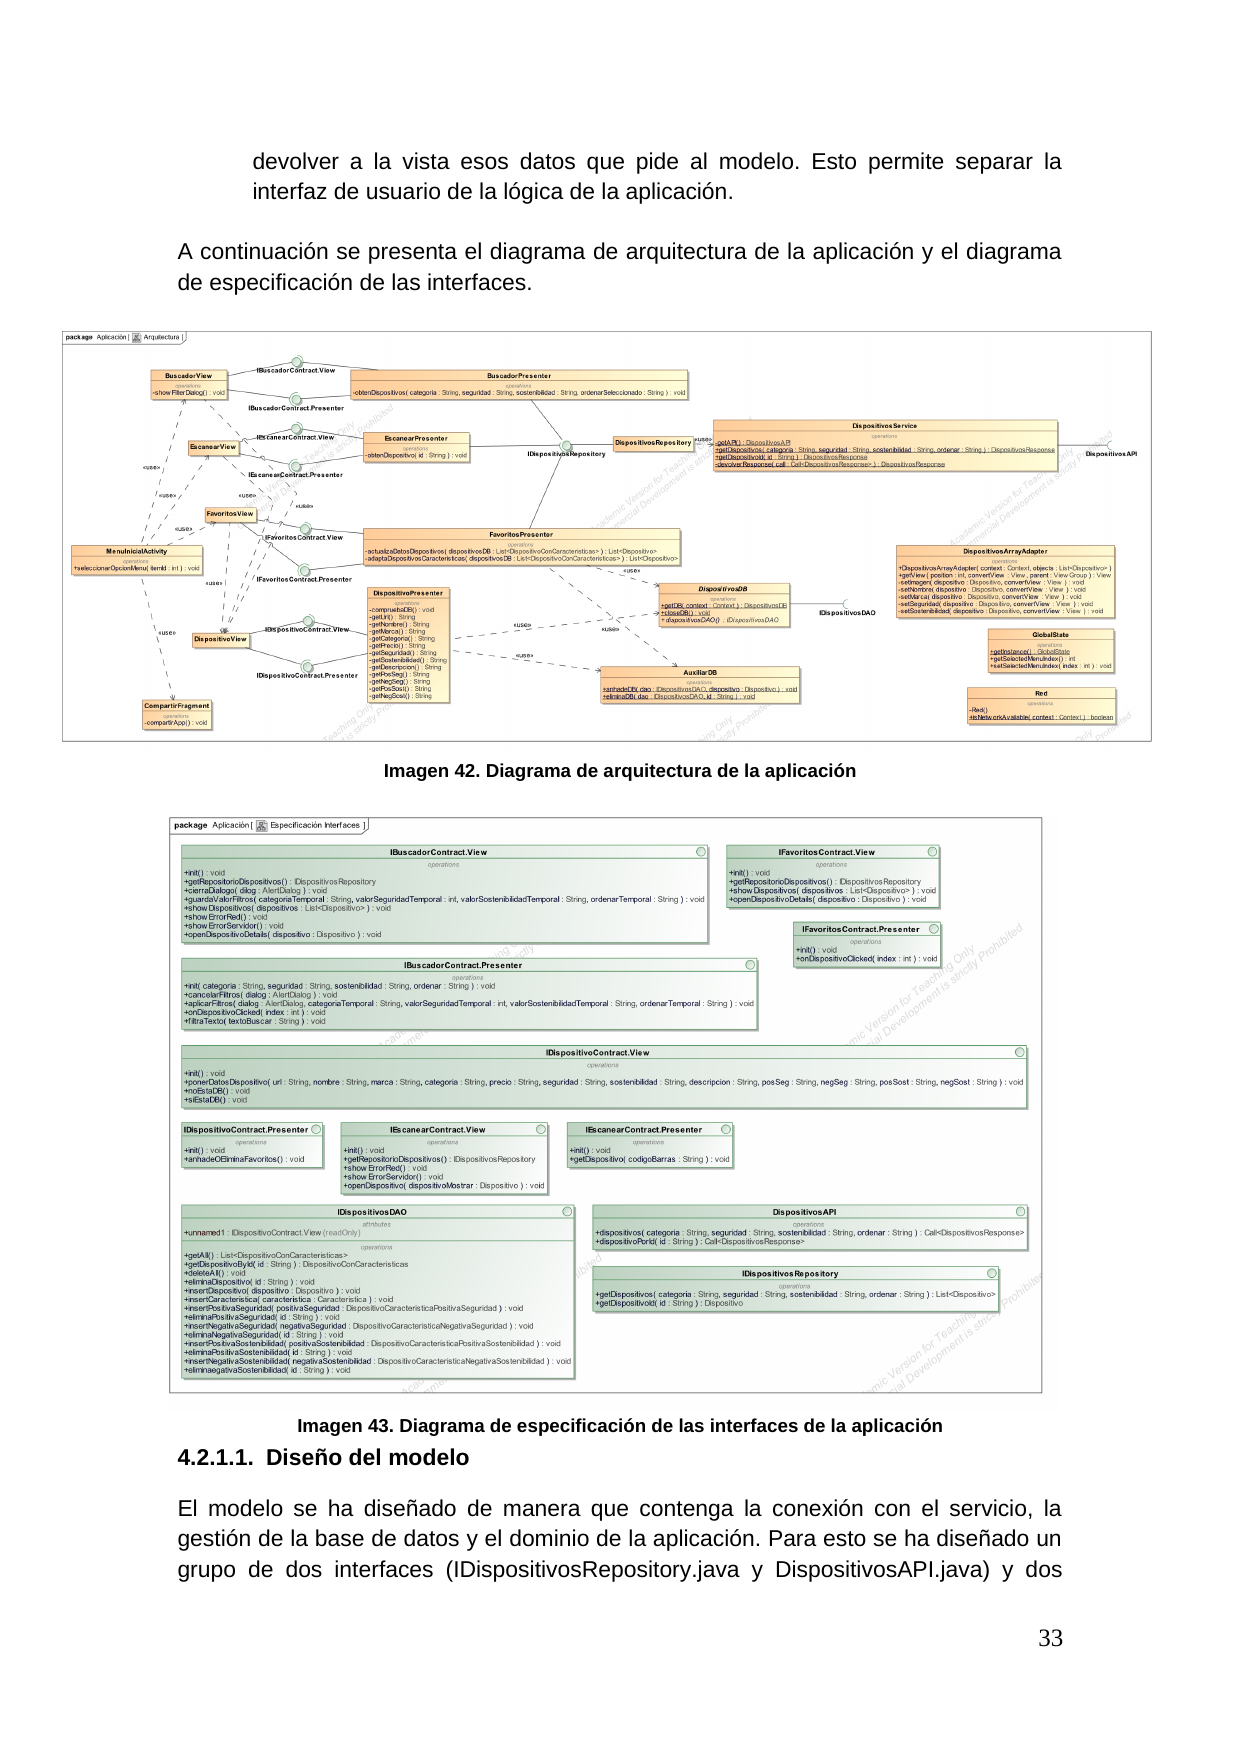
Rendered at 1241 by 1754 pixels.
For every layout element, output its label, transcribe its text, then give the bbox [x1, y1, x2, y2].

picture [166, 814, 1059, 1411]
subtitle Diseño del modelo [177, 1444, 1063, 1470]
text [177, 1495, 1063, 1582]
picture [60, 328, 1166, 756]
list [215, 148, 1063, 204]
text A continuación se presenta el diagrama de arquitectura de la aplicación y el diagrama de especificación de las interfaces. [177, 238, 1063, 295]
text Imagen 43. Diagrama de especificación de las interfaces de la aplicación [177, 1415, 1063, 1436]
text Imagen 42. Diagrama de arquitectura de la aplicación [177, 759, 1063, 781]
